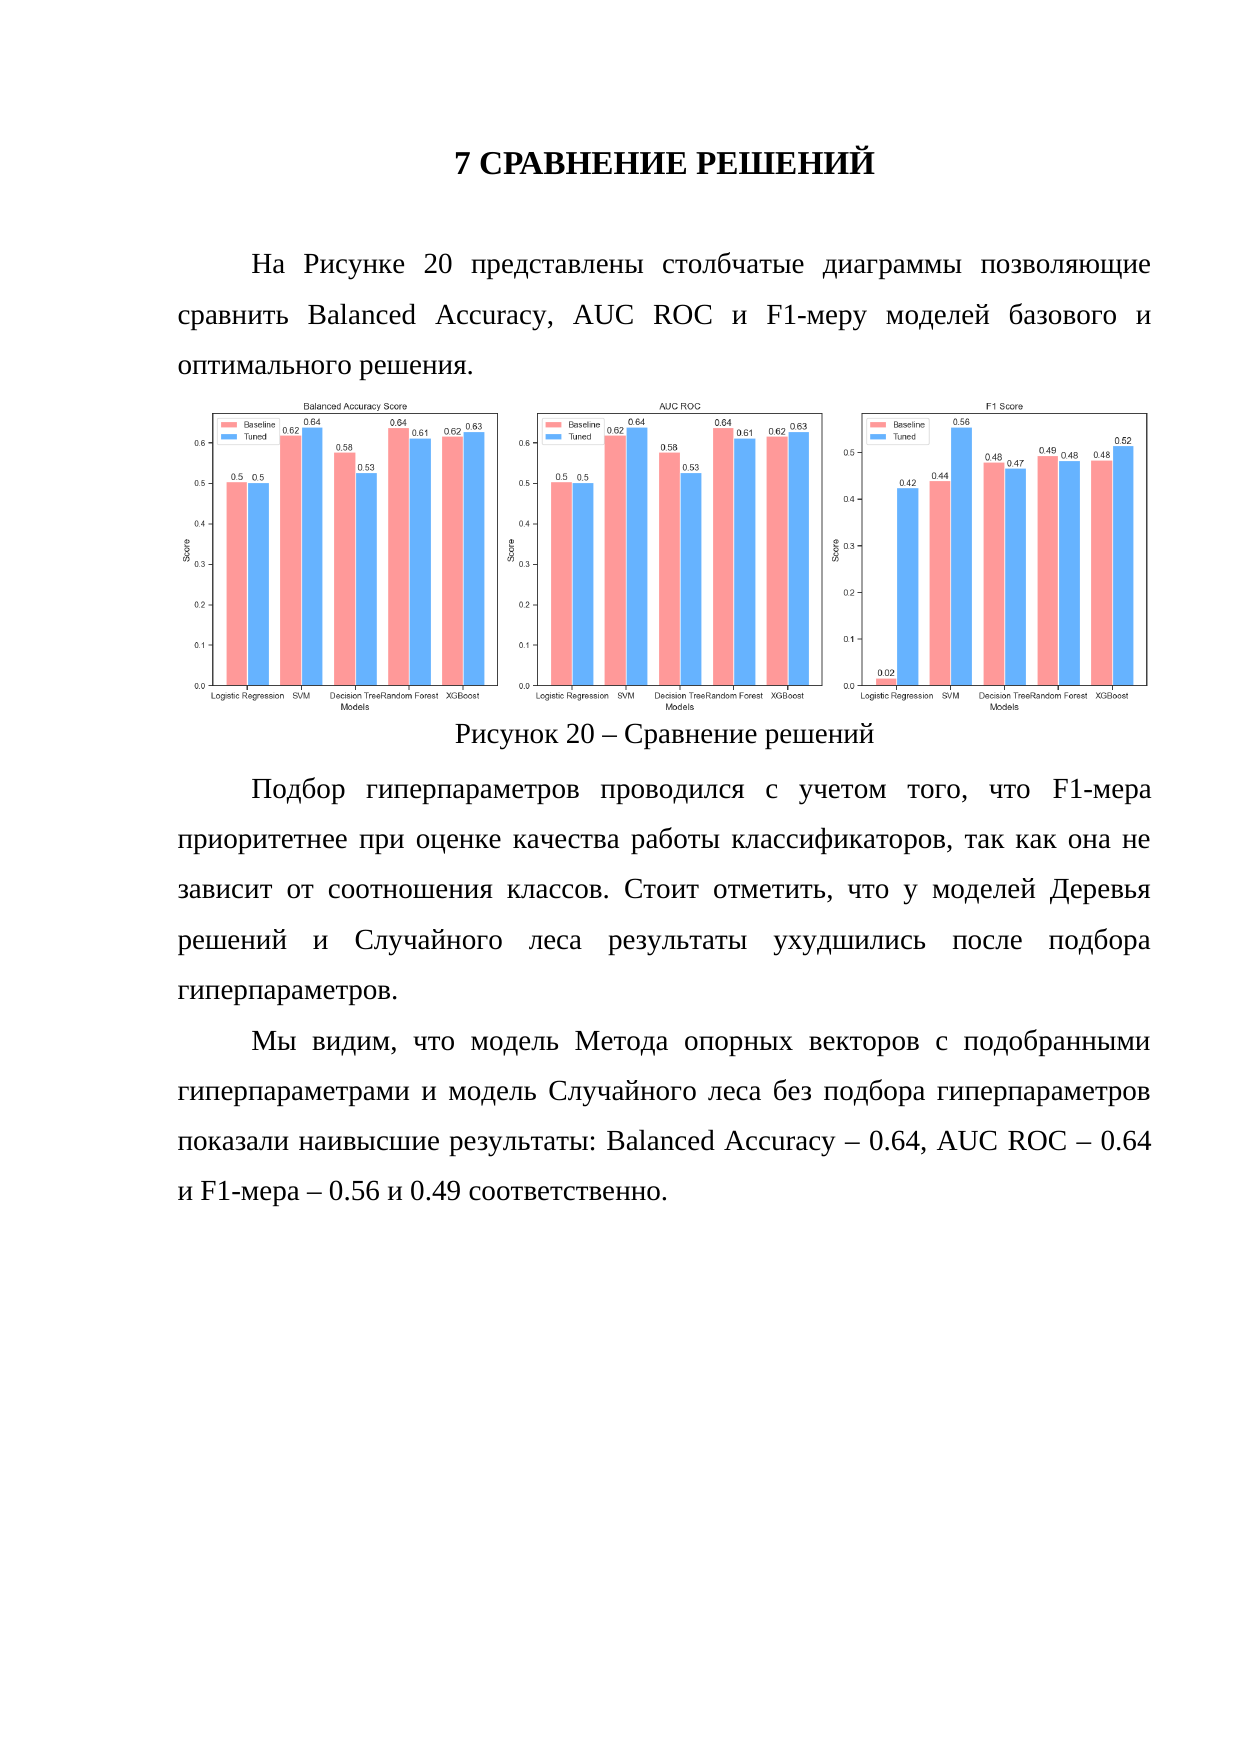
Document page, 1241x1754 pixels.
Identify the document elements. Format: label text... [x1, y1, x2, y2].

subtitle 7 СРАВНЕНИЕ РЕШЕНИЙ [177, 143, 1152, 181]
text Рисунок 20 – Сравнение решений [177, 717, 1152, 750]
text Мы видим, что модель Метода опорных векторов с подобранными гиперпараметрами и модель Случайного леса без подбора гиперпараметров показали наивысшие результаты: Balanced Accuracy – 0.64, AUC ROC – 0.64 и F1-мера – 0.56 и 0.49 соответственно. [177, 1023, 1152, 1207]
text На Рисунке 20 представлены столбчатые диаграммы позволяющие сравнить Balanced Accuracy, AUC ROC и F1-меру моделей базового и оптимального решения. [177, 246, 1152, 381]
picture [177, 397, 1152, 717]
text Подбор гиперпараметров проводился с учетом того, что F1-мера приоритетнее при оценке качества работы классификаторов, так как она не зависит от соотношения классов. Стоит отметить, что у моделей Деревья решений и Случайного леса результаты ухудшились после подбора гиперпараметров. [177, 771, 1152, 1006]
